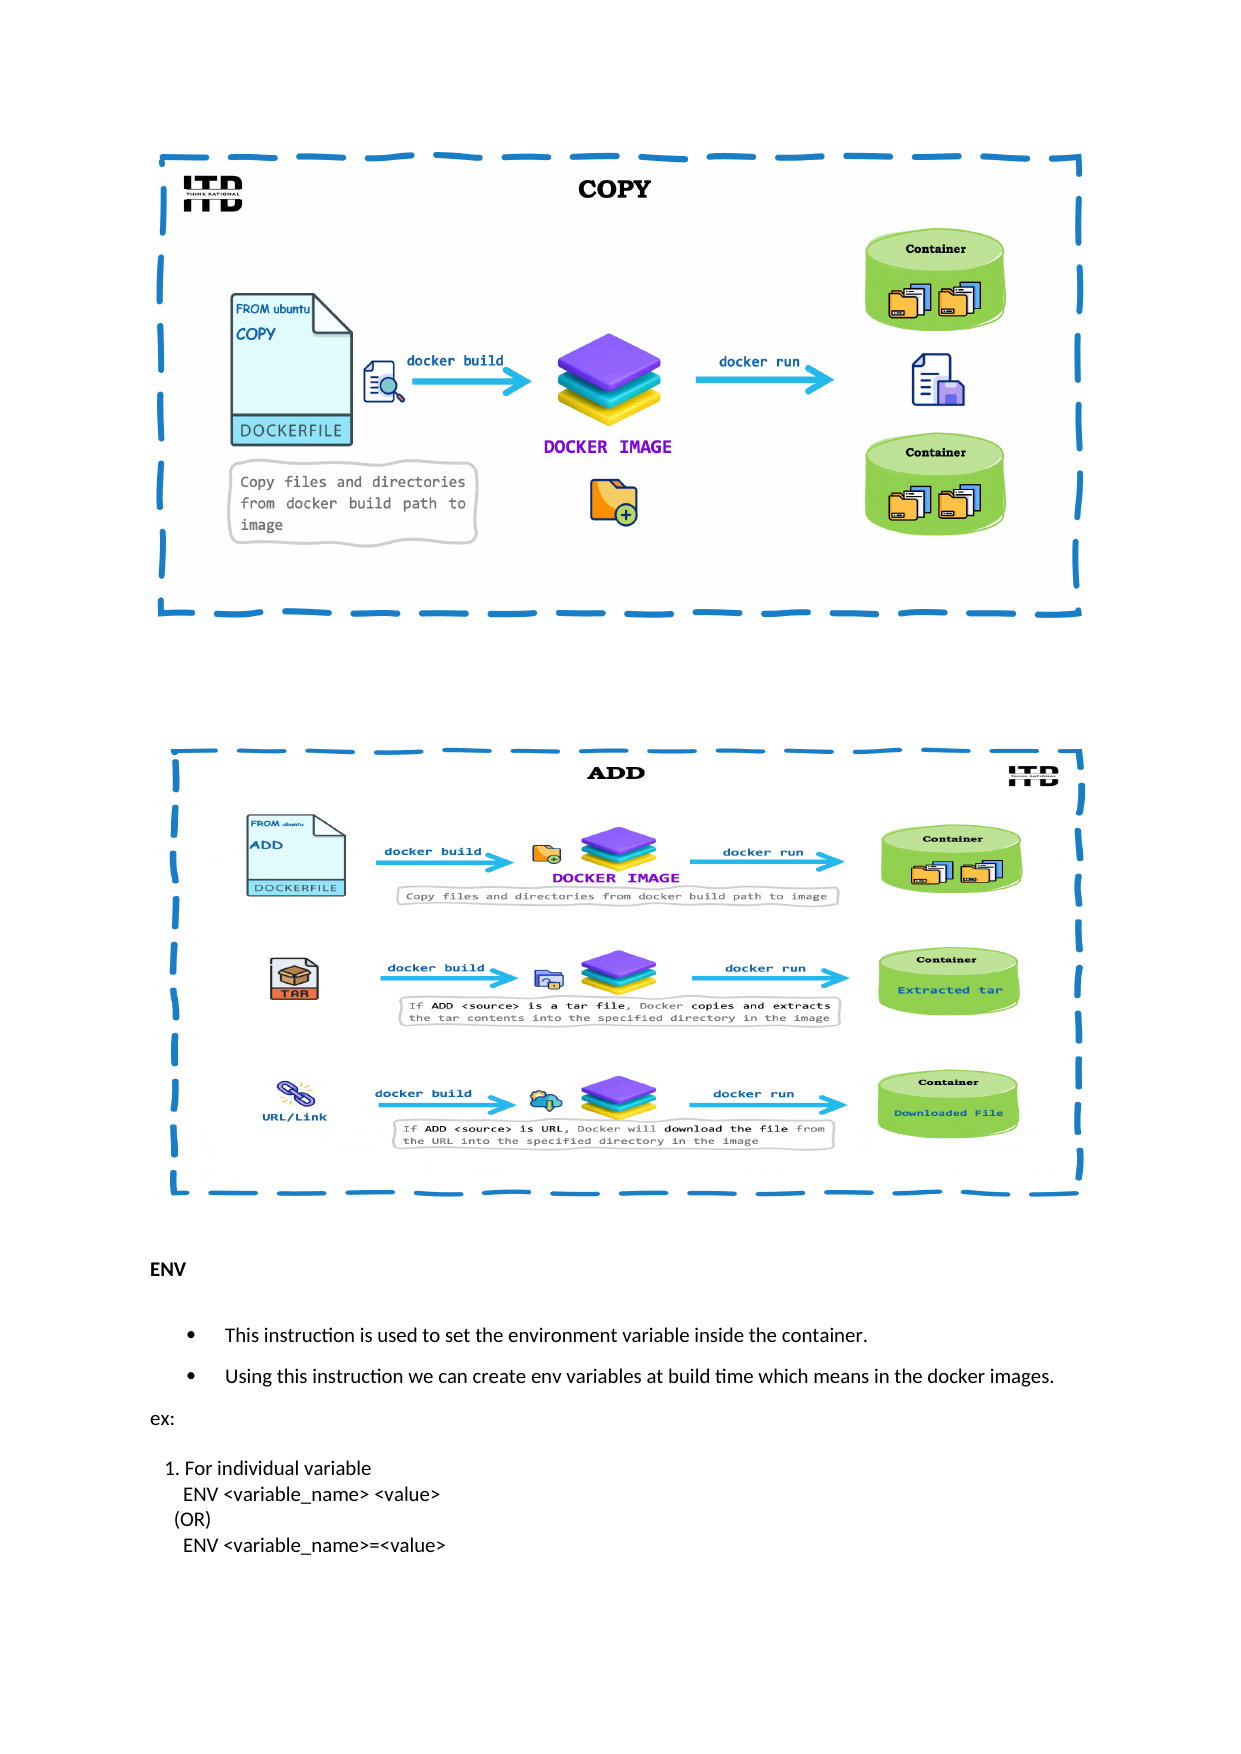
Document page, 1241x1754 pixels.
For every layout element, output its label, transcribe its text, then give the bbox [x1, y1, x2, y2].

list Using this instruction we can create env variables at build time which means in the docker images. [187, 1364, 1090, 1389]
text ENV [150, 1256, 1090, 1282]
text ex: [150, 1405, 1090, 1430]
text ENV <variable_name>=<value> [150, 1532, 1090, 1557]
text (OR) [150, 1506, 1090, 1532]
text 1. For individual variable [150, 1456, 1090, 1481]
picture [150, 150, 1091, 621]
text ENV <variable_name> <value> [150, 1481, 1090, 1506]
picture [150, 739, 1091, 1210]
list This instruction is used to set the environment variable inside the container. [187, 1323, 1090, 1348]
